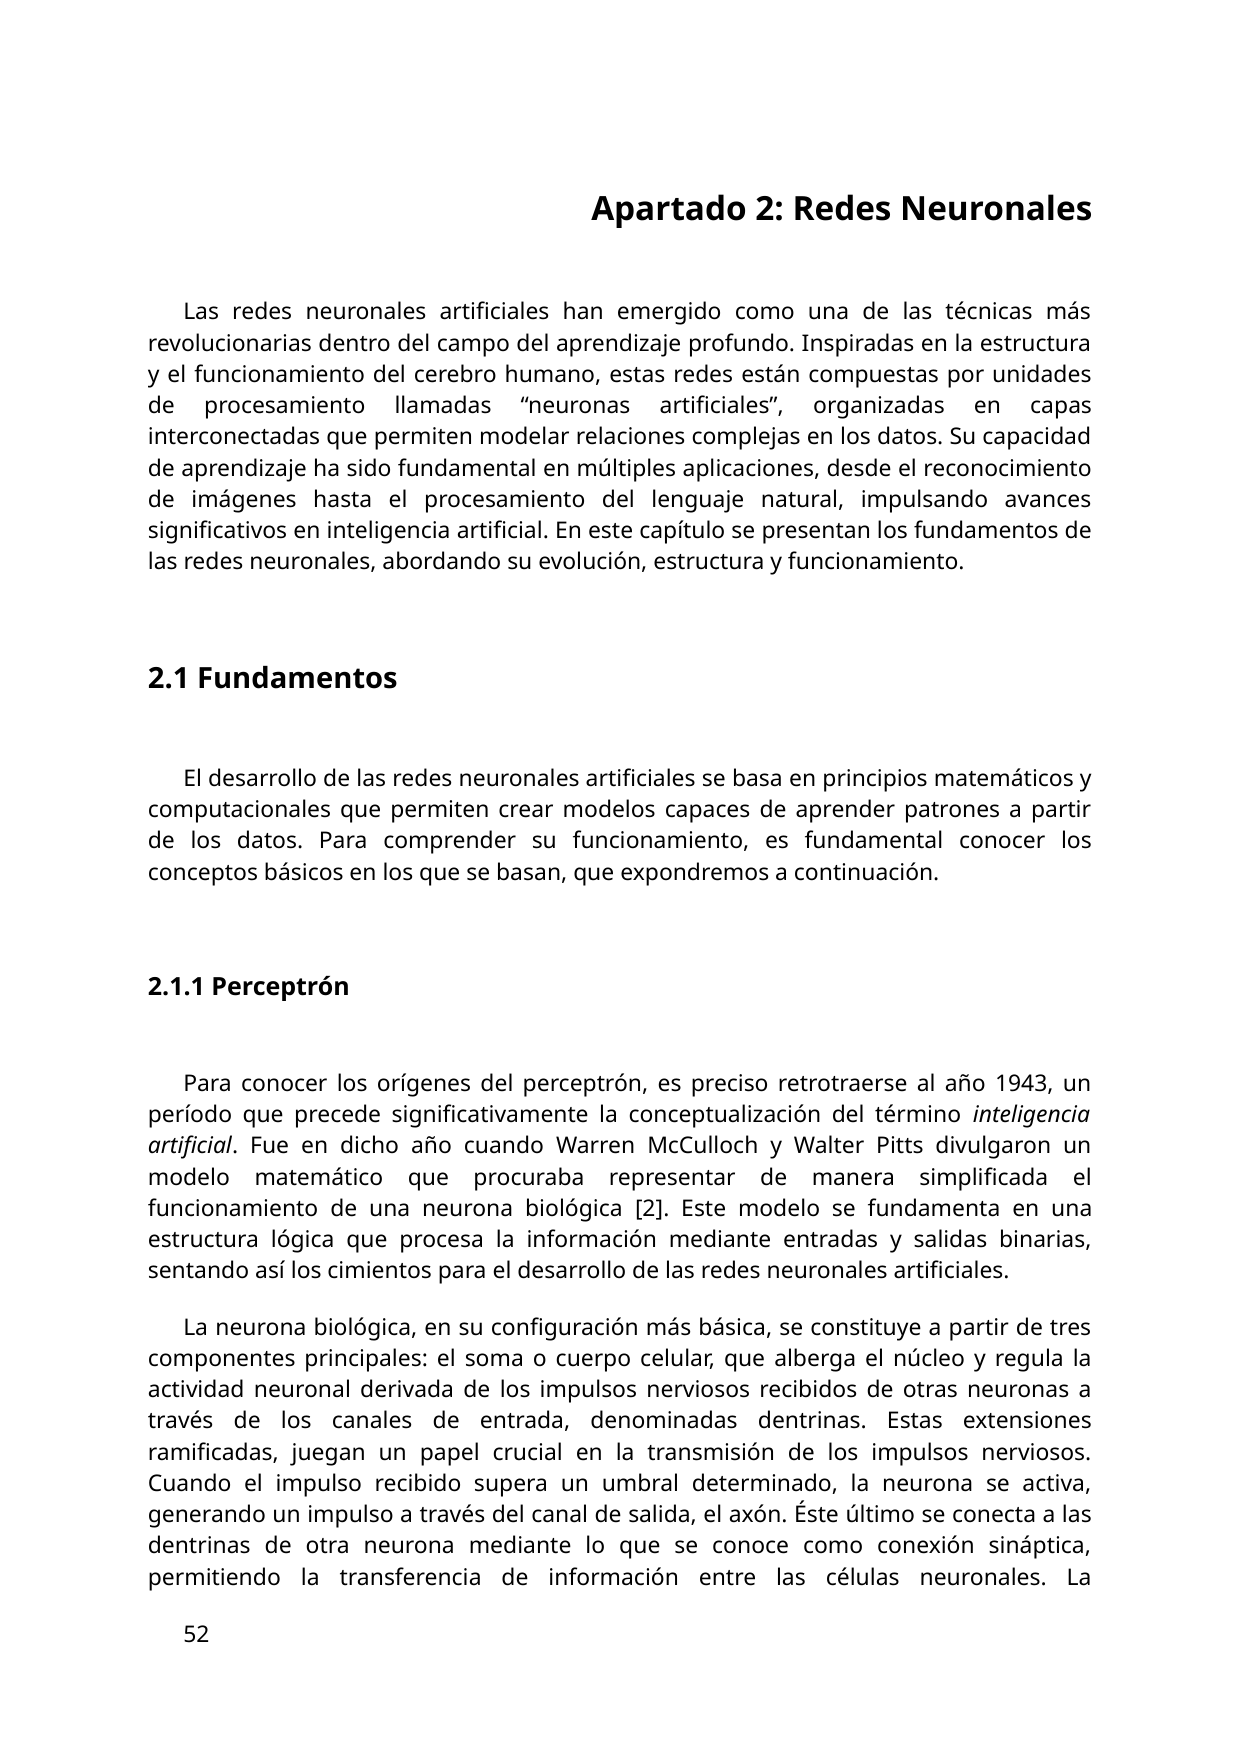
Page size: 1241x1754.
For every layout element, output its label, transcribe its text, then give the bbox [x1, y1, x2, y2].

subtitle 2.1 Fundamentos [148, 658, 1092, 697]
text El desarrollo de las redes neuronales artificiales se basa en principios matemáticos y computacionales que permiten crear modelos capaces de aprender patrones a partir de los datos. Para comprender su funcionamiento, es fundamental conocer los conceptos básicos en los que se basan, que expondremos a continuación. [148, 762, 1092, 887]
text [148, 1311, 1092, 1592]
subtitle 2.1.1 Perceptrón [148, 968, 1092, 1002]
text Para conocer los orígenes del perceptrón, es preciso retrotraerse al año 1943, un período que precede significativamente la conceptualización del término inteligencia artificial. Fue en dicho año cuando Warren McCulloch y Walter Pitts divulgaron un modelo matemático que procuraba representar de manera simplificada el funcionamiento de una neurona biológica . Este modelo se fundamenta en una estructura lógica que procesa la información mediante entradas y salidas binarias, sentando así los cimientos para el desarrollo de las redes neuronales artificiales. [148, 1067, 1092, 1286]
text Las redes neuronales artificiales han emergido como una de las técnicas más revolucionarias dentro del campo del aprendizaje profundo. Inspiradas en la estructura y el funcionamiento del cerebro humano, estas redes están compuestas por unidades de procesamiento llamadas “neuronas artificiales”, organizadas en capas interconectadas que permiten modelar relaciones complejas en los datos. Su capacidad de aprendizaje ha sido fundamental en múltiples aplicaciones, desde el reconocimiento de imágenes hasta el procesamiento del lenguaje natural, impulsando avances significativos en inteligencia artificial. En este capítulo se presentan los fundamentos de las redes neuronales, abordando su evolución, estructura y funcionamiento. [148, 295, 1092, 576]
subtitle Apartado 2: Redes Neuronales [148, 185, 1092, 231]
